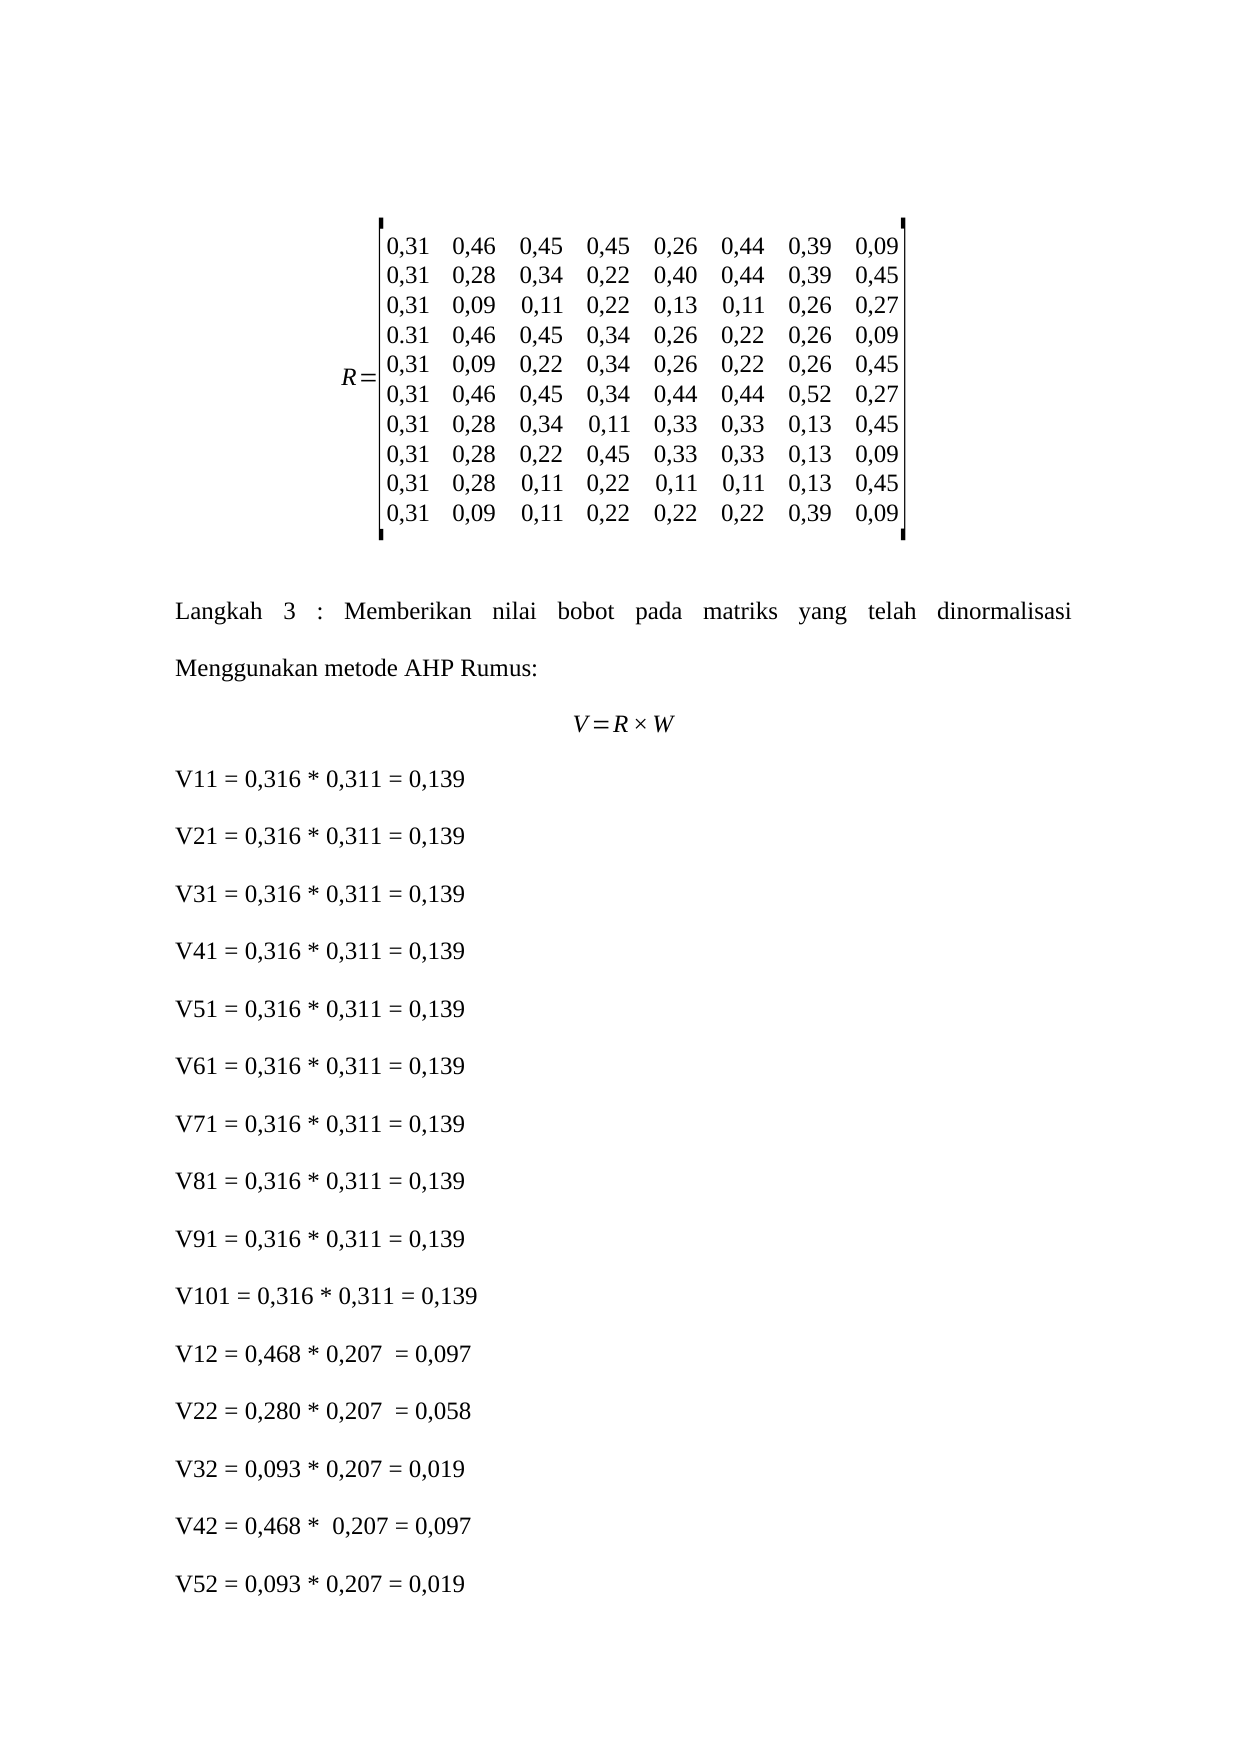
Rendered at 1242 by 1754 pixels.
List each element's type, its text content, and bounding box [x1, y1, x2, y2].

list V41 = 0,316 * 0,311 = 0,139 [175, 936, 1073, 965]
list V91 = 0,316 * 0,311 = 0,139 [175, 1224, 1073, 1253]
list V31 = 0,316 * 0,311 = 0,139 [175, 879, 1073, 908]
text V61 = 0,316 * 0,311 = 0,139 [175, 1051, 1073, 1080]
text V32 = 0,093 * 0,207 = 0,019 [175, 1454, 1073, 1483]
text V42 = 0,468 * 0,207 = 0,097 [175, 1511, 1073, 1540]
list V51 = 0,316 * 0,311 = 0,139 [175, 994, 1073, 1023]
text V22 = 0,280 * 0,207 = 0,058 [175, 1396, 1073, 1425]
list V101 = 0,316 * 0,311 = 0,139 [175, 1281, 1073, 1310]
text Langkah 3 : Memberikan nilai bobot pada matriks yang telah dinormalisasi Menggunakan metode AHP Rumus: [175, 596, 1073, 682]
text V12 = 0,468 * 0,207 = 0,097 [175, 1339, 1073, 1368]
list V21 = 0,316 * 0,311 = 0,139 [175, 821, 1073, 850]
text V52 = 0,093 * 0,207 = 0,019 [175, 1569, 1073, 1598]
list V81 = 0,316 * 0,311 = 0,139 [175, 1166, 1073, 1195]
list V71 = 0,316 * 0,311 = 0,139 [175, 1109, 1073, 1138]
text V11 = 0,316 * 0,311 = 0,139 [175, 764, 1073, 793]
